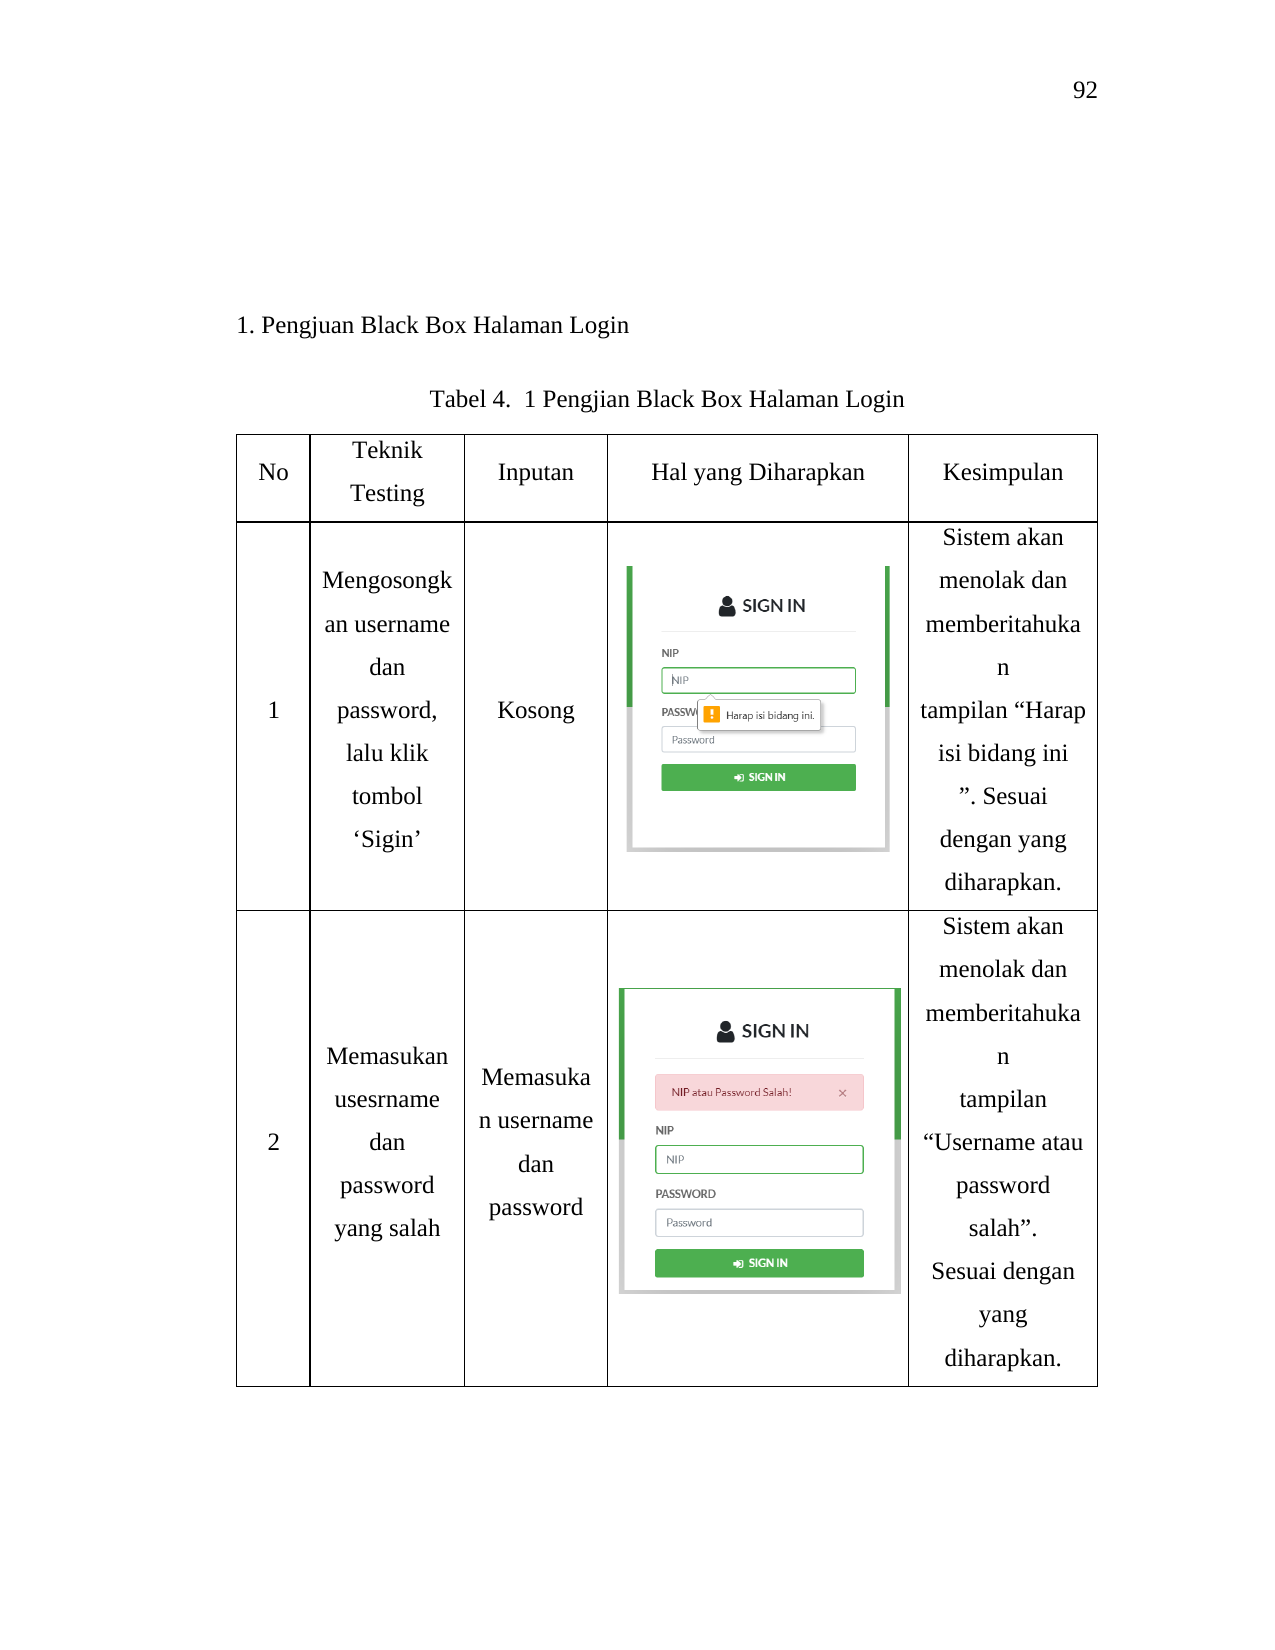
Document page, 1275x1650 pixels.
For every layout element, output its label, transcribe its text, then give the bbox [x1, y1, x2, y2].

table_header No [237, 435, 309, 521]
table_cell Sistem akan menolak dan memberitahukan tampilan “Username atau password salah”. Sesuai dengan yang diharapkan. [909, 911, 1097, 1386]
text Tabel 4. 1 Pengjian Black Box Halaman Login [236, 384, 1098, 413]
table_header Teknik Testing [311, 435, 464, 521]
table_cell Kosong [465, 523, 607, 910]
table_cell Mengosongkan username dan password, lalu klik tombol ‘Sigin’ [311, 523, 464, 910]
table_cell [608, 911, 908, 1386]
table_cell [465, 911, 607, 1386]
text 1. Pengjuan Black Box Halaman Login [236, 310, 1098, 339]
table_cell Sistem akan menolak dan memberitahukan tampilan “Harap isi bidang ini ”. Sesuai dengan yang diharapkan. [909, 523, 1097, 910]
picture [618, 988, 901, 1294]
table_cell Memasukan usesrname dan password yang salah [311, 911, 464, 1386]
table_header Hal yang Diharapkan [608, 435, 908, 521]
table_header Kesimpulan [909, 435, 1097, 521]
table_cell [608, 523, 908, 910]
table_cell 2 [237, 911, 309, 1386]
picture [626, 566, 890, 852]
table_cell 1 [237, 523, 309, 910]
table_header Inputan [465, 435, 607, 521]
